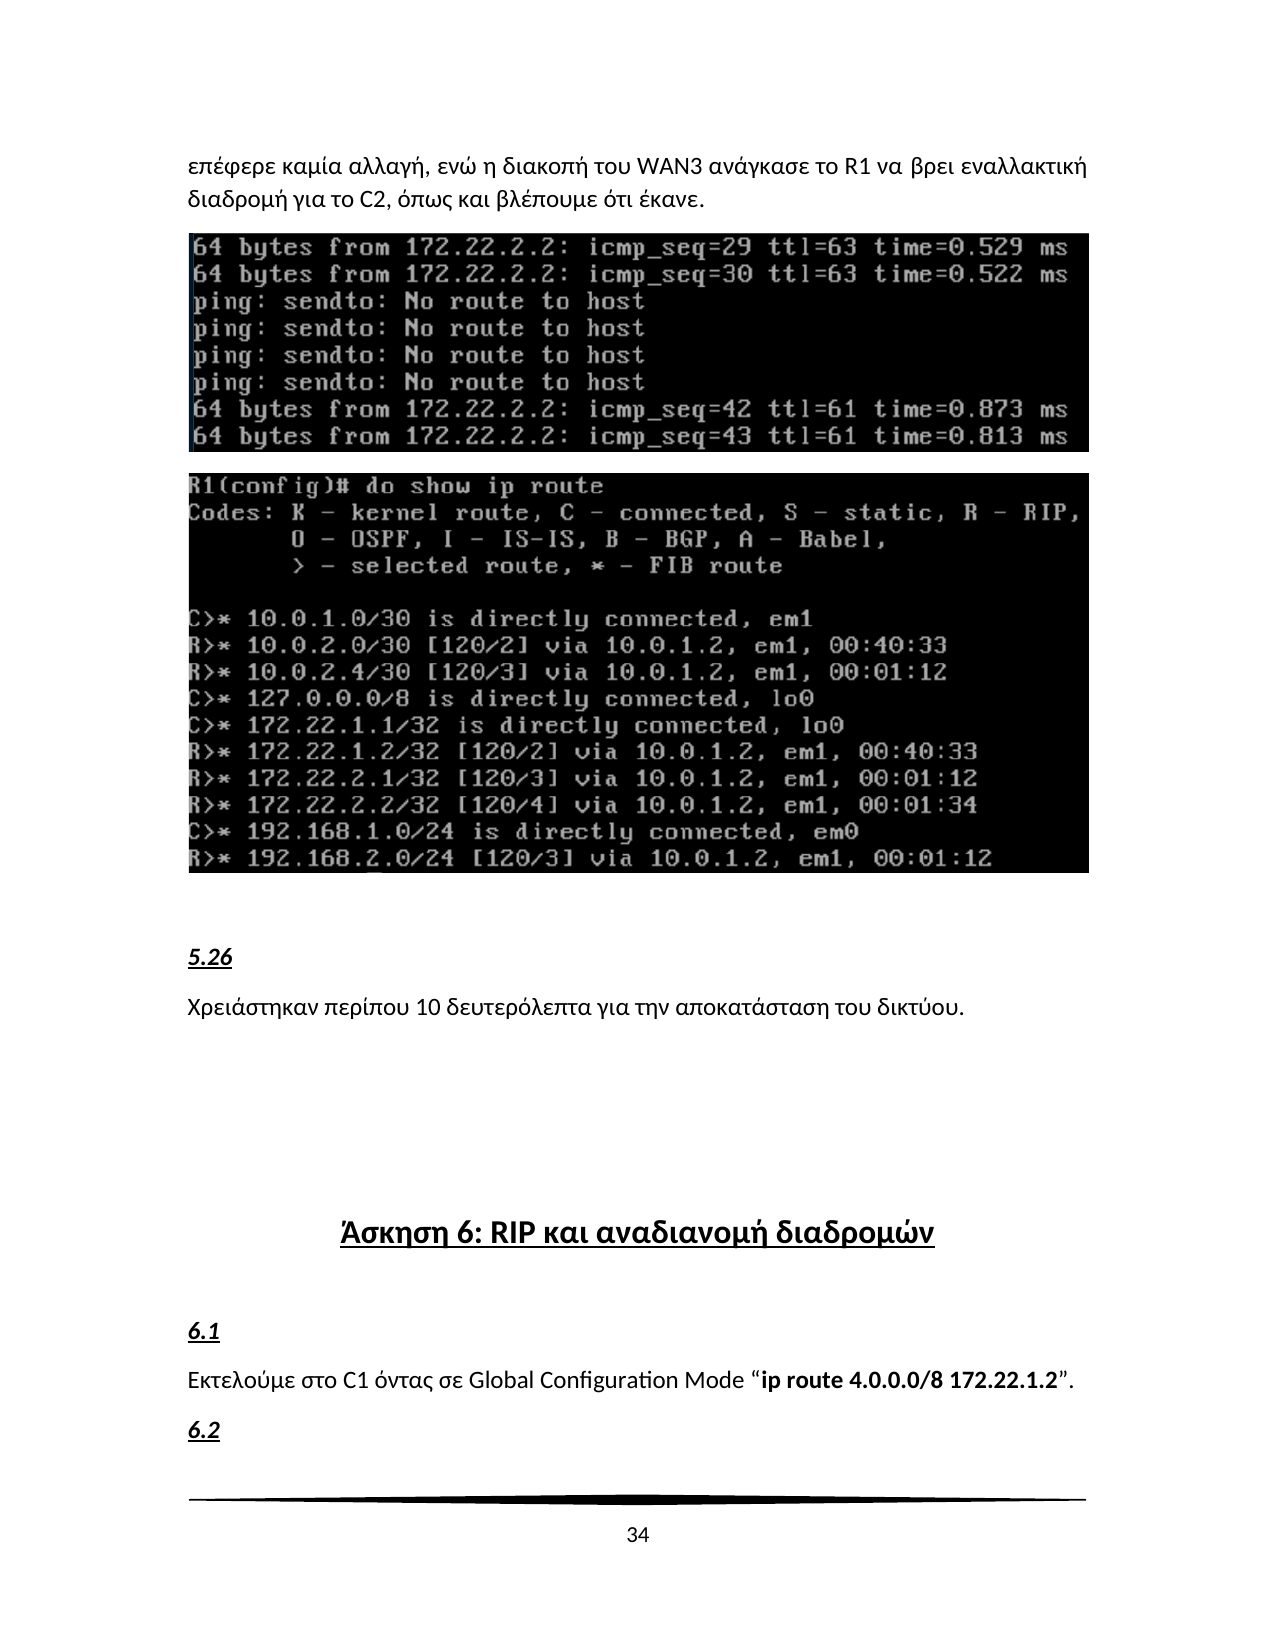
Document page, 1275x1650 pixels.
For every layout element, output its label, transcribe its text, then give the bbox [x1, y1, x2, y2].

text 5.26 [187, 941, 1087, 972]
text 6.1 [187, 1272, 1087, 1346]
text 6.2 [187, 1414, 1087, 1445]
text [187, 150, 1087, 213]
text Άσκηση 6: RIP και αναδιανομή διαδρομών [187, 1211, 1087, 1252]
text Εκτελούμε στο C1 όντας σε Global Configuration Mode “ip route 4.0.0.0/8 172.22.1.2”. [187, 1365, 1087, 1395]
text Χρειάστηκαν περίπου 10 δευτερόλεπτα για την αποκατάσταση του δικτύου. [187, 991, 1087, 1021]
picture [188, 473, 1089, 873]
picture [188, 233, 1089, 452]
